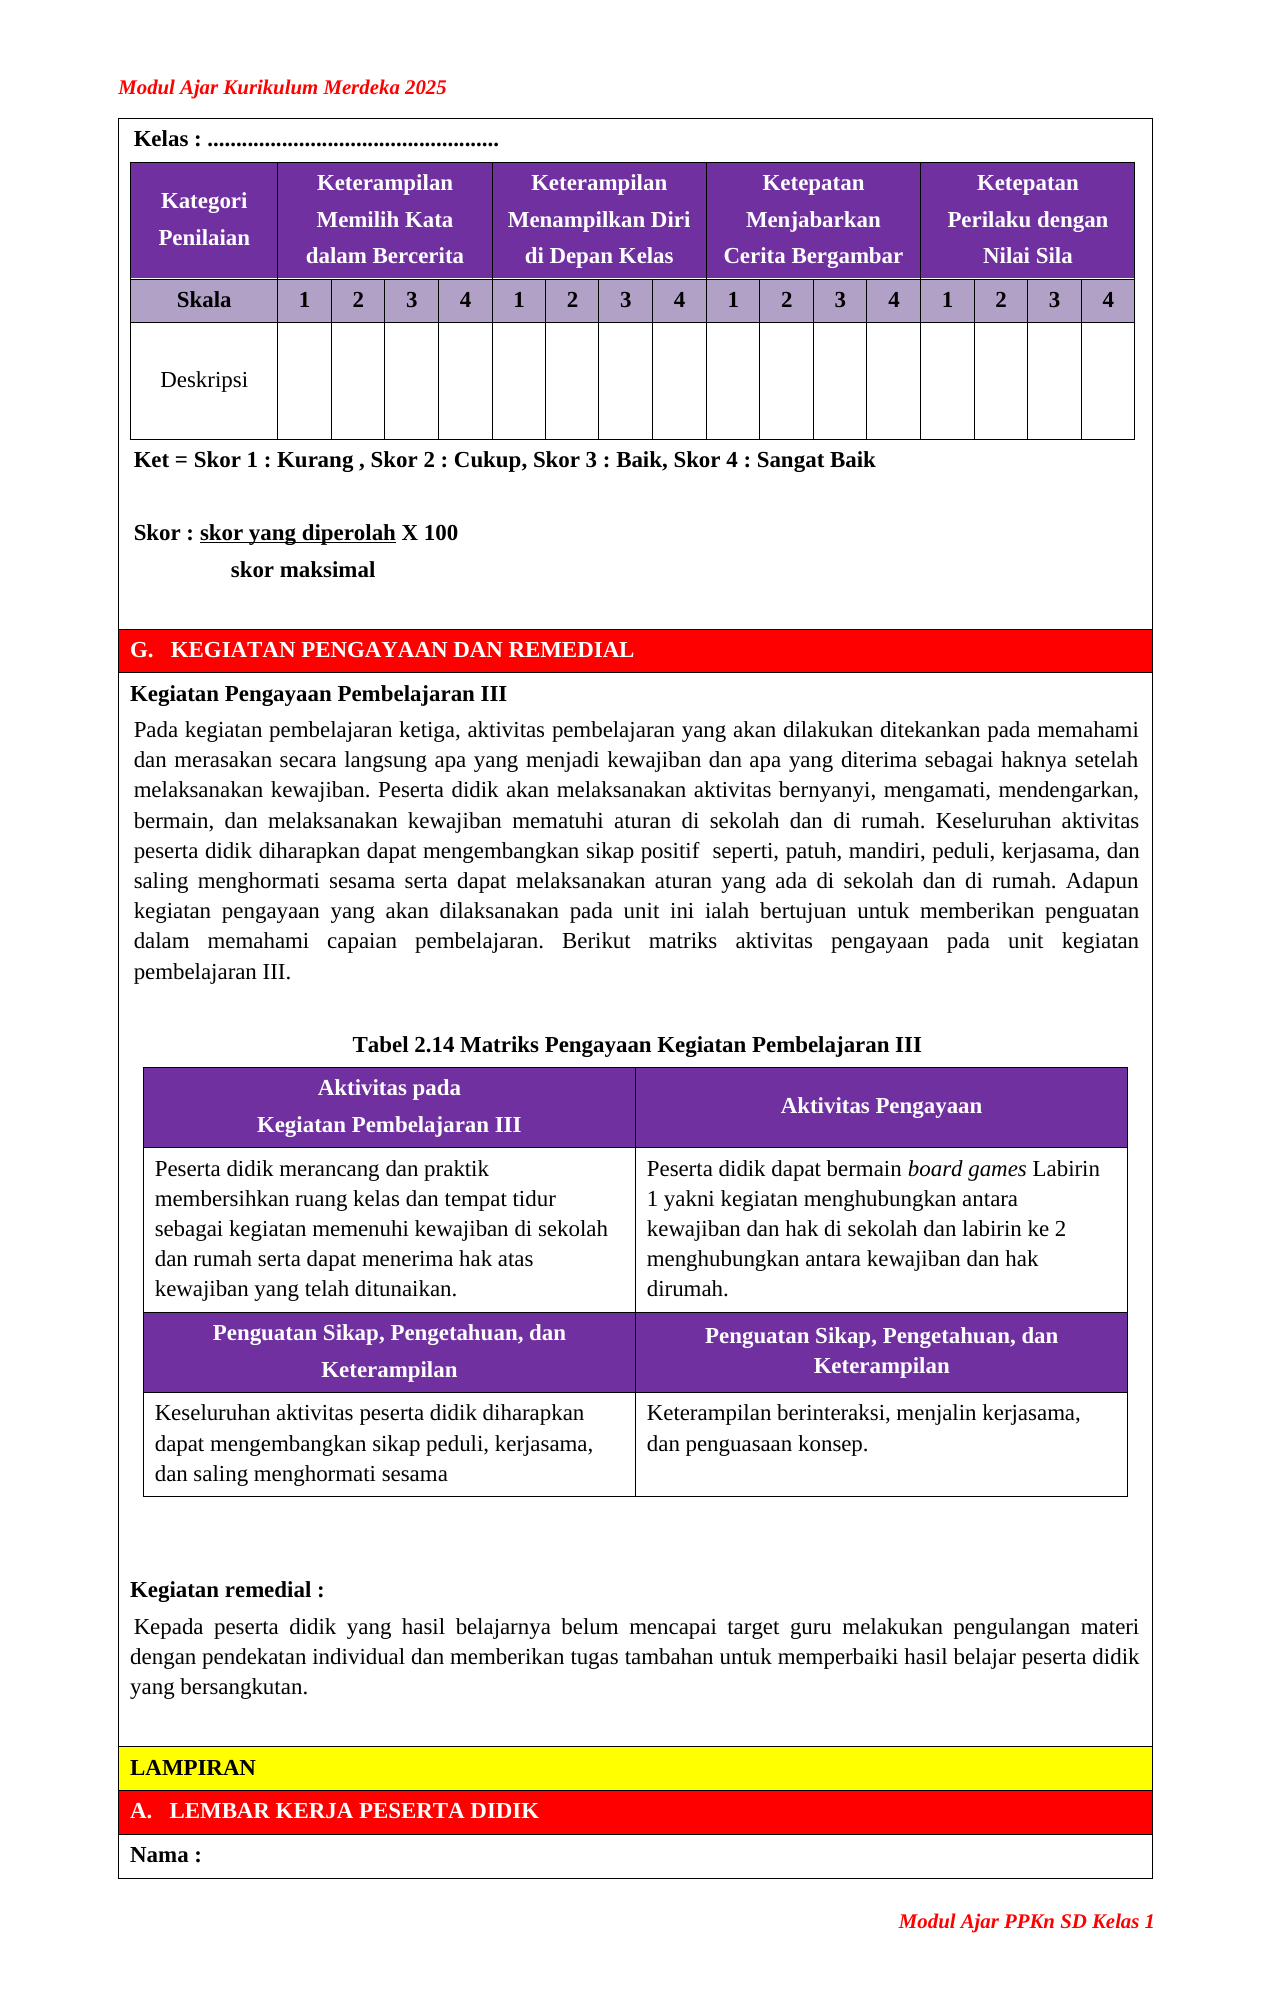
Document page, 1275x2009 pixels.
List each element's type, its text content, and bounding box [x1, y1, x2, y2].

table_cell Kegiatan Pengayaan Pembelajaran III Pada kegiatan pembelajaran ketiga, aktivitas pembelajaran yang akan dilakukan ditekankan pada memahami dan merasakan secara langsung apa yang menjadi kewajiban dan apa yang diterima sebagai haknya setelah melaksanakan kewajiban. Peserta didik akan melaksanakan aktivitas bernyanyi, mengamati, mendengarkan, bermain, dan melaksanakan kewajiban mematuhi aturan di sekolah dan di rumah. Keseluruhan aktivitas peserta didik diharapkan dapat mengembangkan sikap positif seperti, patuh, mandiri, peduli, kerjasama, dan saling menghormati sesama serta dapat melaksanakan aturan yang ada di sekolah dan di rumah. Adapun kegiatan pengayaan yang akan dilaksanakan pada unit ini ialah bertujuan untuk memberikan penguatan dalam memahami capaian pembelajaran. Berikut matriks aktivitas pengayaan pada unit kegiatan pembelajaran III. Tabel 2.14 Matriks Pengayaan Kegiatan Pembelajaran III Kegiatan remedial : Kepada peserta didik yang hasil belajarnya belum mencapai target guru melakukan pengulangan materi dengan pendekatan individual dan memberikan tugas tambahan untuk memperbaiki hasil belajar peserta didik yang bersangkutan. [119, 673, 1152, 1746]
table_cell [119, 119, 1152, 628]
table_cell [119, 1835, 1152, 1877]
table_cell LAMPIRAN [119, 1747, 1152, 1790]
table_cell A. LEMBAR KERJA PESERTA DIDIK [119, 1791, 1152, 1834]
table_cell G. KEGIATAN PENGAYAAN DAN REMEDIAL [119, 630, 1152, 672]
